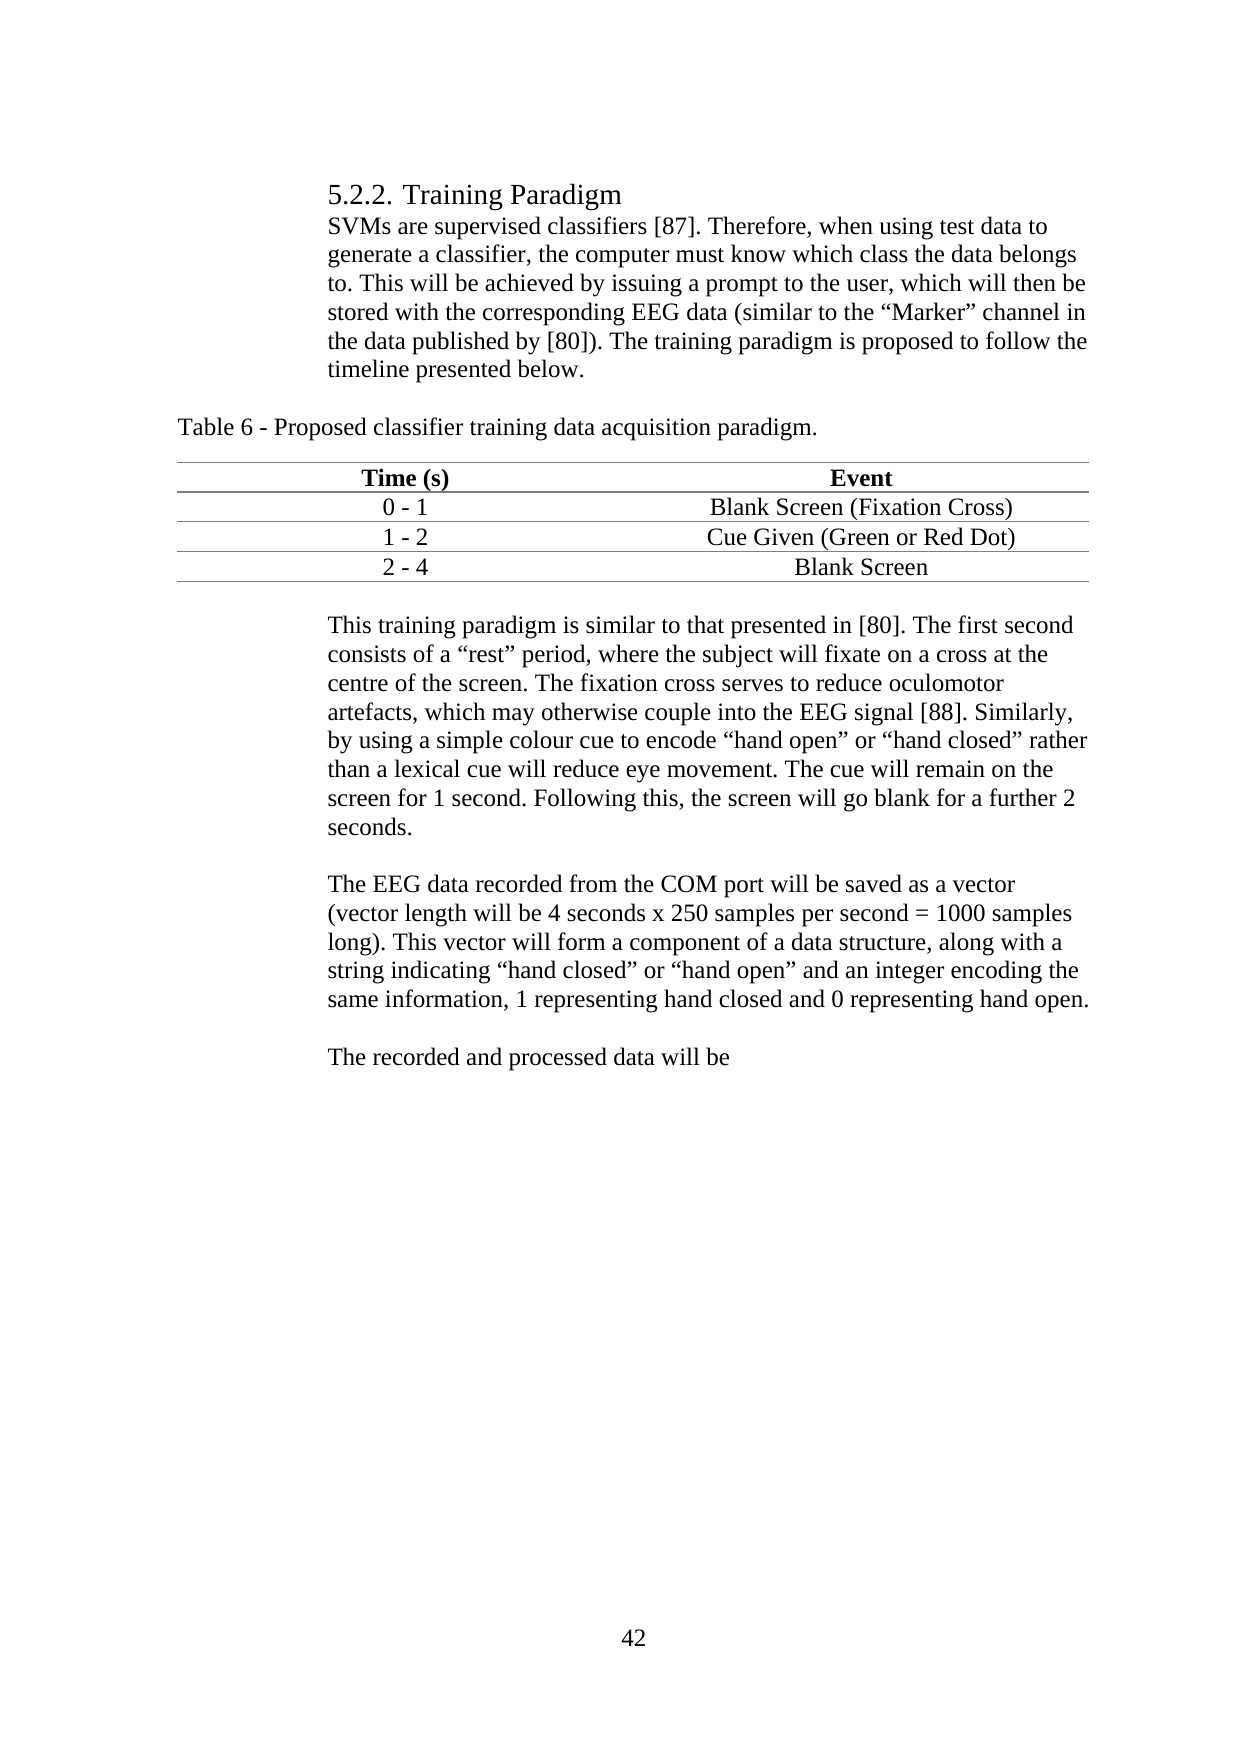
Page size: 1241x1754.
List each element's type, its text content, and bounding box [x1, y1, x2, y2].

subtitle Training Paradigm [327, 177, 1090, 211]
table_cell Blank Screen [633, 552, 1089, 581]
text The recorded and processed data will be [327, 1042, 1090, 1071]
table_header Time (s) [177, 463, 633, 491]
table_header Event [633, 463, 1089, 491]
text This training paradigm is similar to that presented in [80]. The first second consists of a “rest” period, where the subject will fixate on a cross at the centre of the screen. The fixation cross serves to reduce oculomotor artefacts, which may otherwise couple into the EEG signal [88]. Similarly, by using a simple colour cue to encode “hand open” or “hand closed” rather than a lexical cue will reduce eye movement. The cue will remain on the screen for 1 second. Following this, the screen will go blank for a further 2 seconds. [327, 611, 1090, 841]
text Table 6 - Proposed classifier training data acquisition paradigm. [177, 412, 1090, 441]
text The EEG data recorded from the COM port will be saved as a vector (vector length will be 4 seconds x 250 samples per second = 1000 samples long). This vector will form a component of a data structure, along with a string indicating “hand closed” or “hand open” and an integer encoding the same information, 1 representing hand closed and 0 representing hand open. [327, 869, 1090, 1013]
table_cell 2 - 4 [177, 552, 633, 581]
table_cell 0 - 1 [177, 493, 633, 521]
table_cell Cue Given (Green or Red Dot) [633, 522, 1089, 551]
table_cell Blank Screen (Fixation Cross) [633, 493, 1089, 521]
table_cell 1 - 2 [177, 522, 633, 551]
text SVMs are supervised classifiers [87]. Therefore, when using test data to generate a classifier, the computer must know which class the data belongs to. This will be achieved by issuing a prompt to the user, which will then be stored with the corresponding EEG data (similar to the “Marker” channel in the data published by [80]). The training paradigm is proposed to follow the timeline presented below. [327, 211, 1090, 383]
